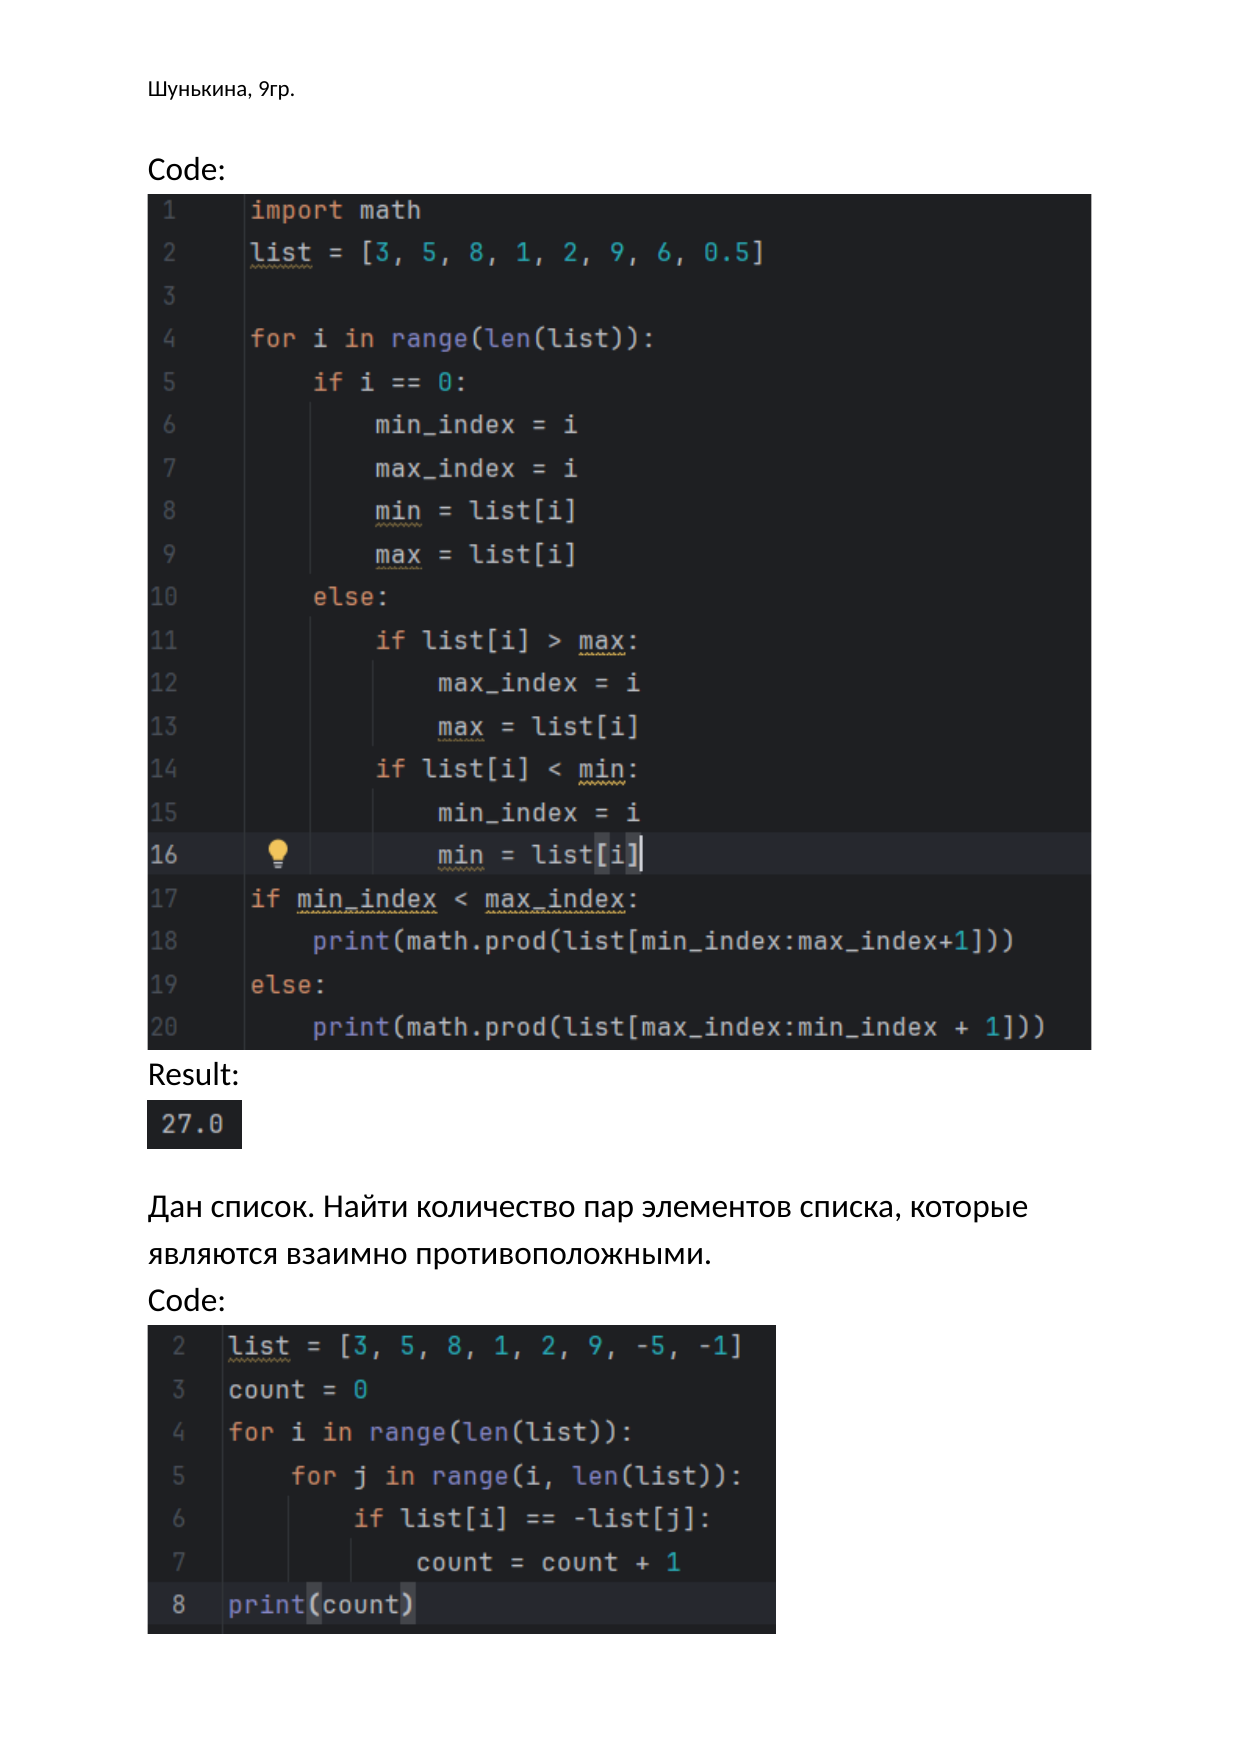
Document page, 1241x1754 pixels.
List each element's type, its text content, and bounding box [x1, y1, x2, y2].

picture [147, 194, 1092, 1050]
text Result: [148, 1053, 1092, 1094]
text Code: [148, 148, 1092, 188]
picture [147, 1100, 242, 1149]
text Дан список. Найти количество пар элементов списка, которые являются взаимно противоположными. [148, 1185, 1092, 1273]
picture [147, 1325, 776, 1634]
text Code: [148, 1279, 1092, 1319]
